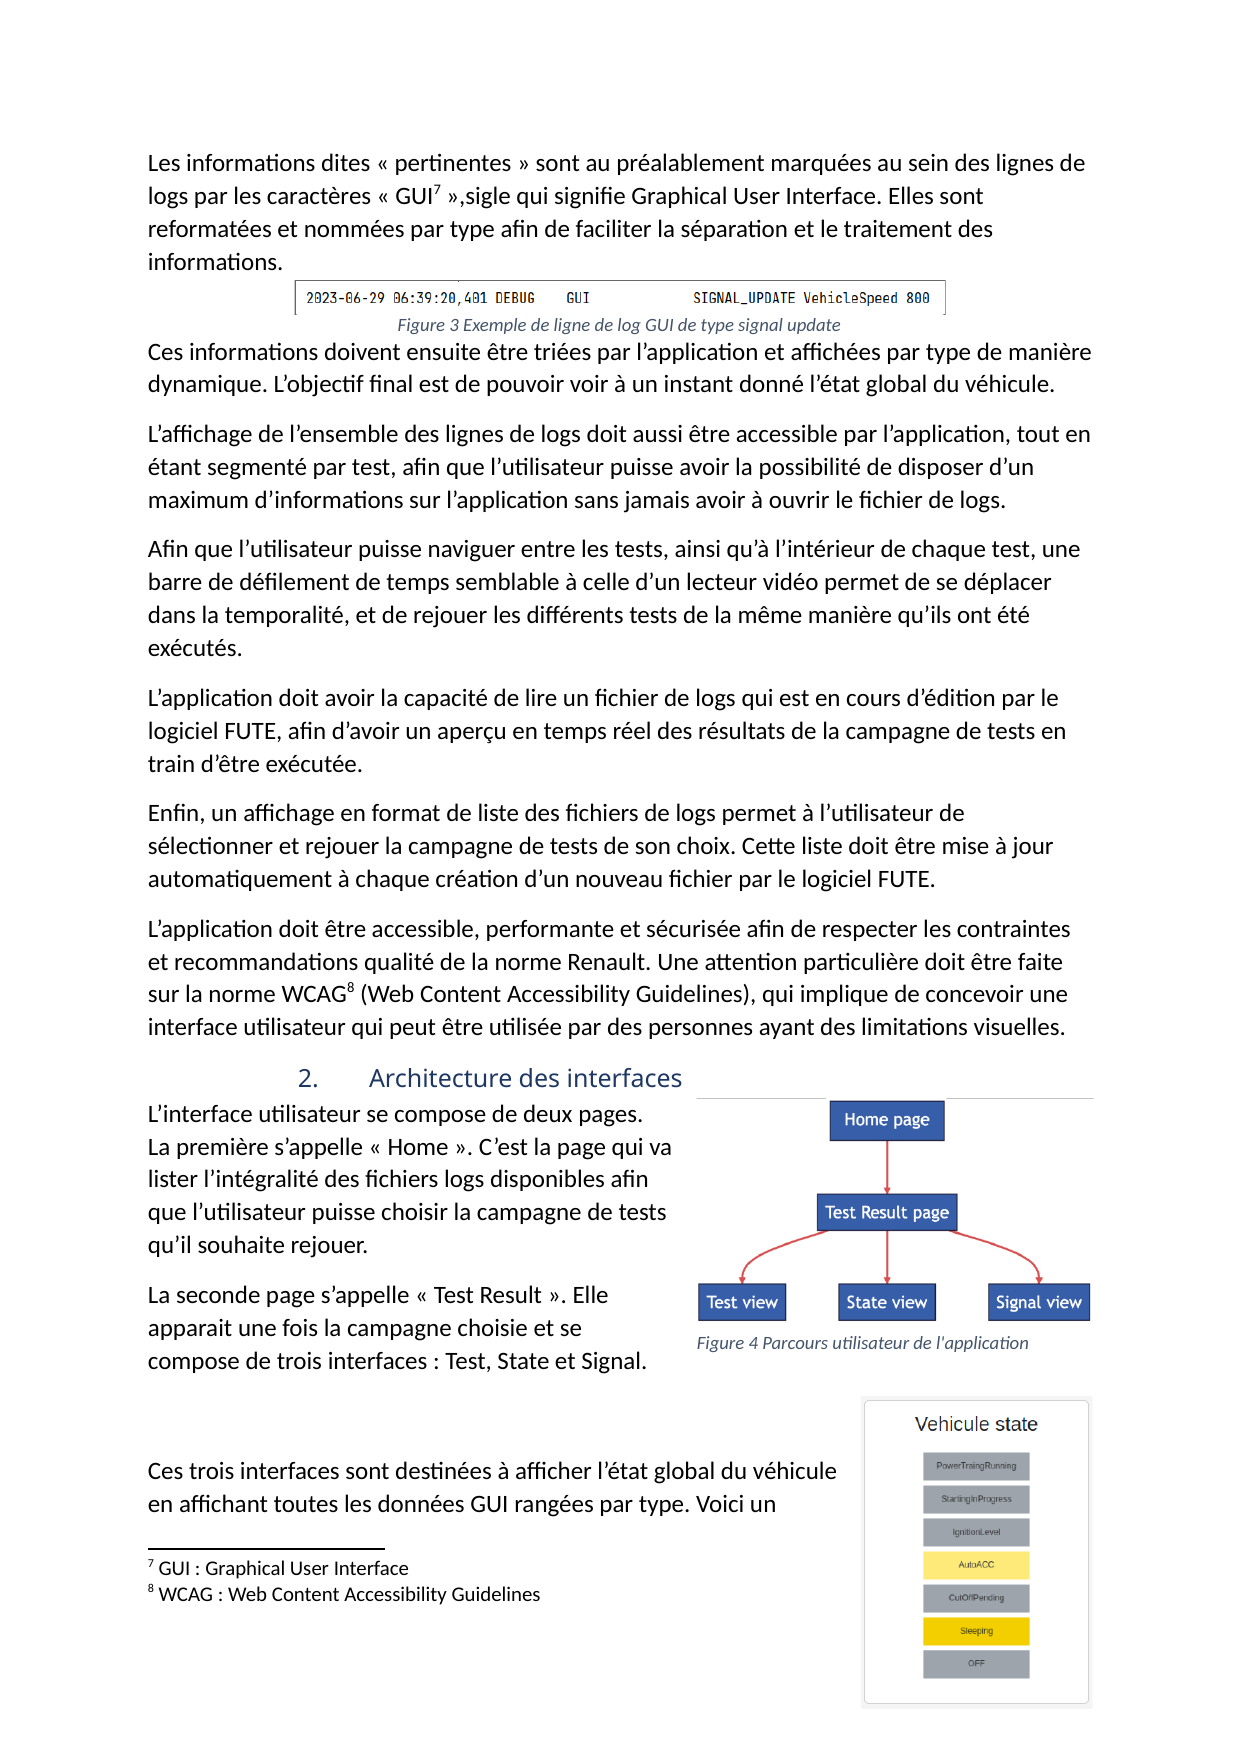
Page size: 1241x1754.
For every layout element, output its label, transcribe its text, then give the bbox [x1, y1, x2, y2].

text La seconde page s’appelle « Test Result ». Elle apparait une fois la campagne choisie et se compose de trois interfaces : Test, State et Signal. [148, 1279, 1093, 1375]
text L’application doit avoir la capacité de lire un fichier de logs qui est en cours d’édition par le logiciel FUTE, afin d’avoir un aperçu en temps réel des résultats de la campagne de tests en train d’être exécutée. [148, 682, 1093, 778]
text L’application doit être accessible, performante et sécurisée afin de respecter les contraintes et recommandations qualité de la norme Renault. Une attention particulière doit être faite sur la norme WCAG (Web Content Accessibility Guidelines), qui implique de concevoir une interface utilisateur qui peut être utilisée par des personnes ayant des limitations visuelles. [148, 913, 1093, 1042]
picture [860, 1396, 1093, 1709]
text L’affichage de l’ensemble des lignes de logs doit aussi être accessible par l’application, tout en étant segmenté par test, afin que l’utilisateur puisse avoir la possibilité de disposer d’un maximum d’informations sur l’application sans jamais avoir à ouvrir le fichier de logs. [148, 418, 1093, 514]
subtitle Architecture des interfaces [298, 1061, 1093, 1095]
text Enfin, un affichage en format de liste des fichiers de logs permet à l’utilisateur de sélectionner et rejouer la campagne de tests de son choix. Cette liste doit être mise à jour automatiquement à chaque création d’un nouveau fichier par le logiciel FUTE. [148, 797, 1093, 894]
text L’interface utilisateur se compose de deux pages. La première s’appelle « Home ». C’est la page qui va lister l’intégralité des fichiers logs disponibles afin que l’utilisateur puisse choisir la campagne de tests qu’il souhaite rejouer. [148, 1098, 696, 1260]
picture [294, 280, 946, 315]
picture [696, 1098, 1094, 1322]
text Ces informations doivent ensuite être triées par l’application et affichées par type de manière dynamique. L’objectif final est de pouvoir voir à un instant donné l’état global du véhicule. [148, 296, 1093, 399]
text Afin que l’utilisateur puisse naviguer entre les tests, ainsi qu’à l’intérieur de chaque test, une barre de défilement de temps semblable à celle d’un lecteur vidéo permet de se déplacer dans la temporalité, et de rejouer les différents tests de la même manière qu’ils ont été exécutés. [148, 533, 1093, 663]
text Les informations dites « pertinentes » sont au préalablement marquées au sein des lignes de logs par les caractères « GUI »,sigle qui signifie Graphical User Interface. Elles sont reformatées et nommées par type afin de faciliter la séparation et le traitement des informations. [148, 148, 1093, 277]
